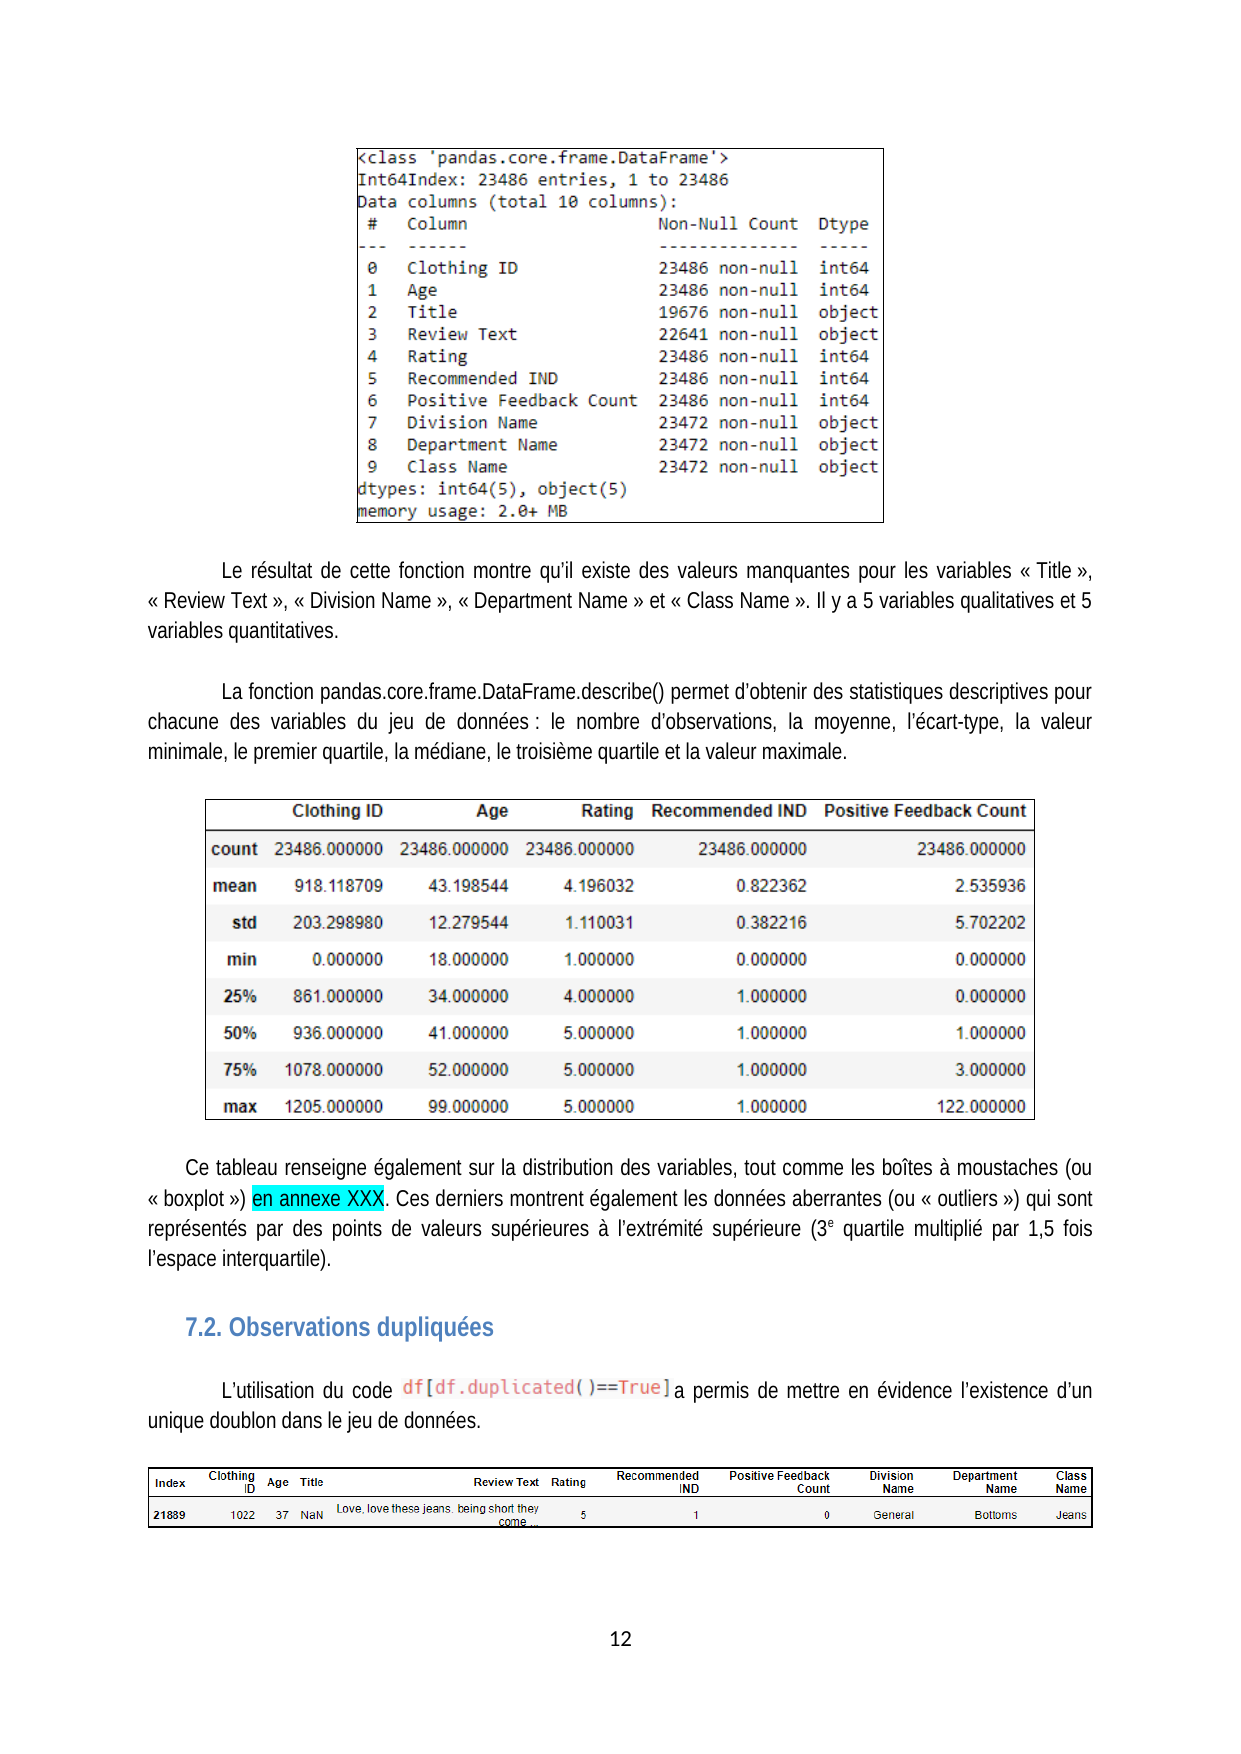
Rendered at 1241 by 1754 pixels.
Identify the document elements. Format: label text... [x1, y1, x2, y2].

subtitle Observations dupliquées [185, 1311, 1093, 1342]
picture [206, 800, 1034, 1119]
picture [358, 149, 883, 522]
text Le résultat de cette fonction montre qu’il existe des valeurs manquantes pour les variables « Title », « Review Text », « Division Name », « Department Name » et « Class Name ». Il y a 5 variables qualitatives et 5 variables quantitatives. [148, 557, 1093, 644]
text La fonction pandas.core.frame.DataFrame.describe() permet d’obtenir des statistiques descriptives pour chacune des variables du jeu de données : le nombre d’observations, la moyenne, l’écart-type, la valeur minimale, le premier quartile, la médiane, le troisième quartile et la valeur maximale. [148, 678, 1093, 764]
text Ce tableau renseigne également sur la distribution des variables, tout comme les boîtes à moustaches (ou « boxplot ») en annexe XXX. Ces derniers montrent également les données aberrantes (ou « outliers ») qui sont représentés par des points de valeurs supérieures à l’extrémité supérieure (3e quartile multiplié par 1,5 fois l’espace interquartile). [148, 1154, 1093, 1271]
picture [401, 1378, 674, 1399]
picture [149, 1469, 1091, 1526]
text L’utilisation du code a permis de mettre en évidence l’existence d’un unique doublon dans le jeu de données. [148, 1377, 1093, 1433]
